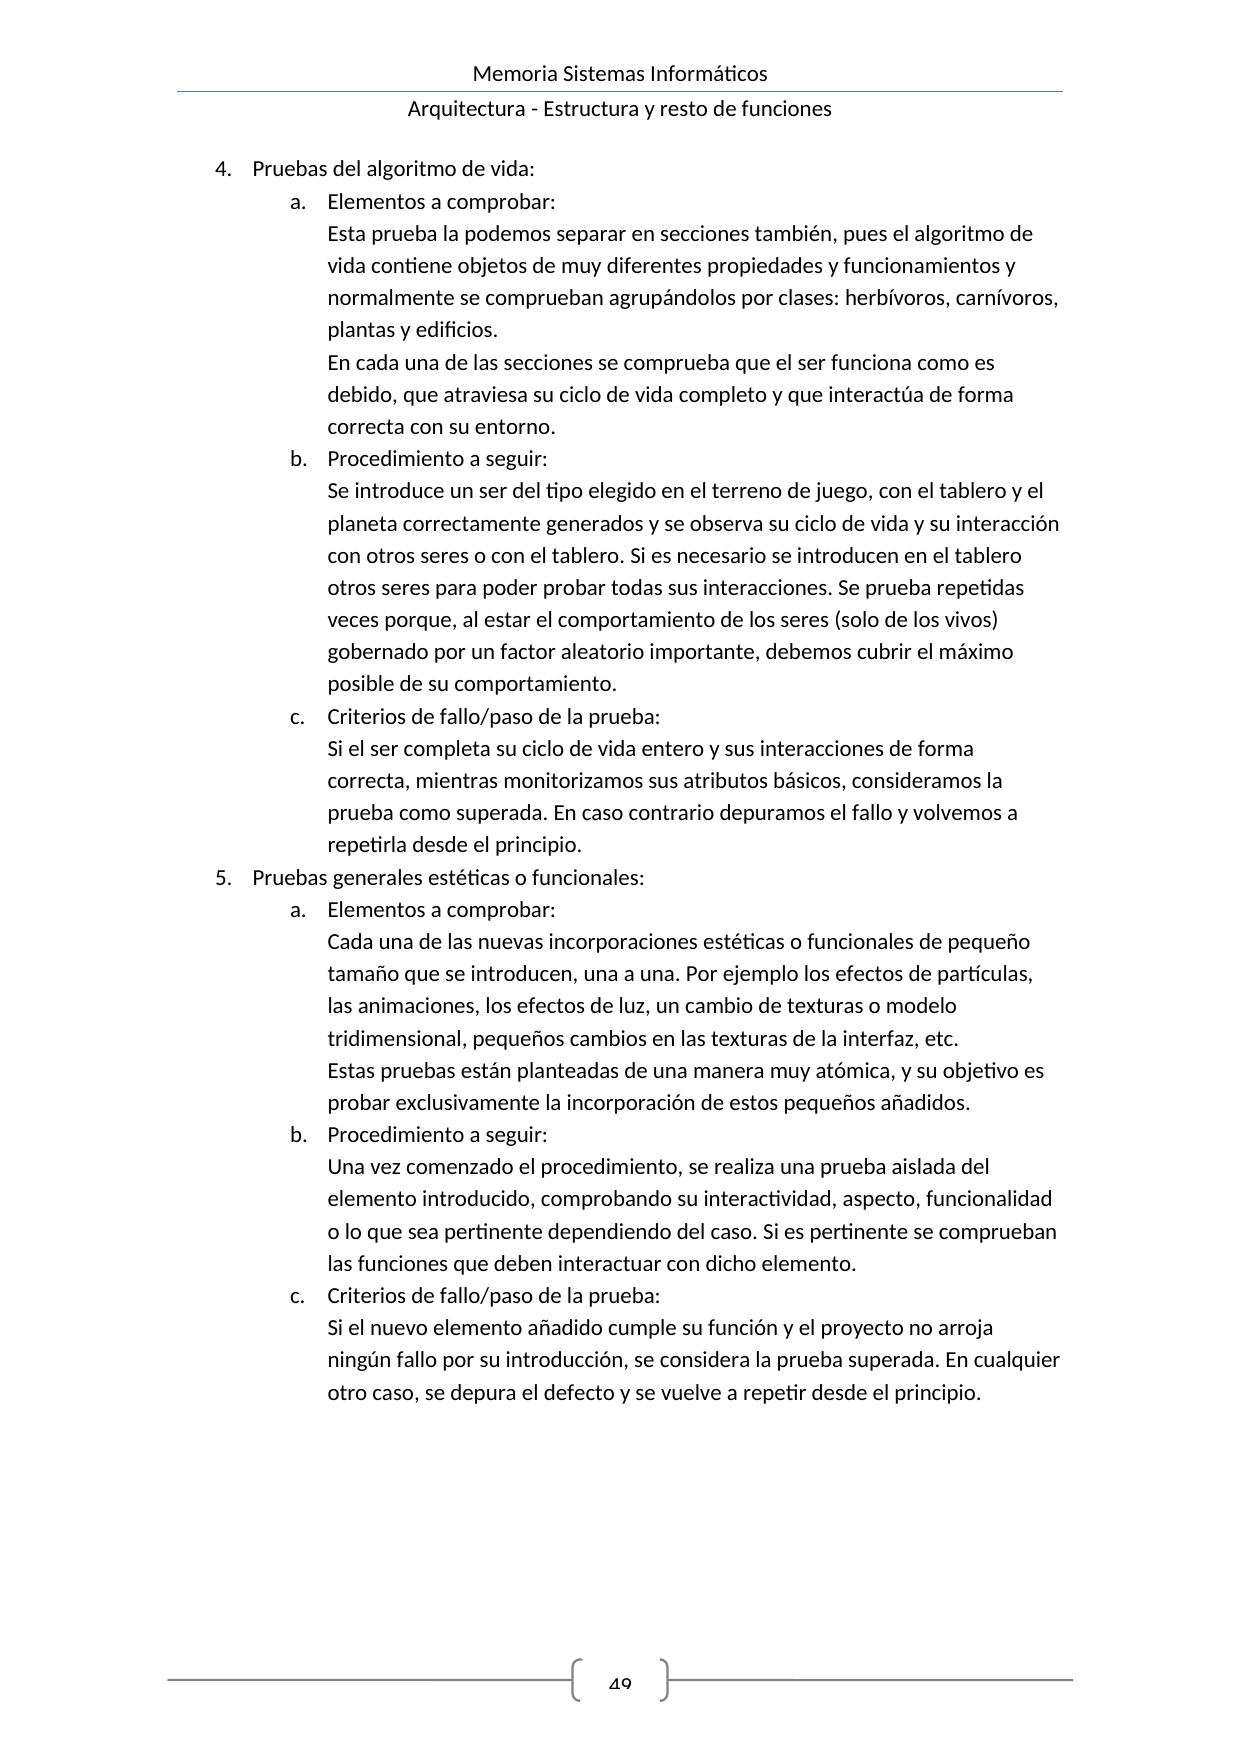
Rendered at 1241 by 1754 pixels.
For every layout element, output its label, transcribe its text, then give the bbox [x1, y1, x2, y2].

list Pruebas del algoritmo de vida: [215, 154, 1063, 183]
list Criterios de fallo/paso de la prueba: [290, 702, 1063, 730]
list Una vez comenzado el procedimiento, se realiza una prueba aislada del elemento introducido, comprobando su interactividad, aspecto, funcionalidad o lo que sea pertinente dependiendo del caso. Si es pertinente se comprueban las funciones que deben interactuar con dicho elemento. [327, 1152, 1063, 1277]
list Procedimiento a seguir: [290, 444, 1063, 472]
list Cada una de las nuevas incorporaciones estéticas o funcionales de pequeño tamaño que se introducen, una a una. Por ejemplo los efectos de partículas, las animaciones, los efectos de luz, un cambio de texturas o modelo tridimensional, pequeños cambios en las texturas de la interfaz, etc. [327, 927, 1063, 1052]
list En cada una de las secciones se comprueba que el ser funciona como es debido, que atraviesa su ciclo de vida completo y que interactúa de forma correcta con su entorno. [327, 348, 1063, 440]
list Esta prueba la podemos separar en secciones también, pues el algoritmo de vida contiene objetos de muy diferentes propiedades y funcionamientos y normalmente se comprueban agrupándolos por clases: herbívoros, carnívoros, plantas y edificios. [327, 219, 1063, 343]
list Elementos a comprobar: [290, 895, 1063, 923]
list Pruebas generales estéticas o funcionales: [215, 863, 1063, 891]
list Estas pruebas están planteadas de una manera muy atómica, y su objetivo es probar exclusivamente la incorporación de estos pequeños añadidos. [327, 1056, 1063, 1116]
list Elementos a comprobar: [290, 187, 1063, 215]
list Criterios de fallo/paso de la prueba: [290, 1281, 1063, 1309]
list Procedimiento a seguir: [290, 1120, 1063, 1148]
list Si el nuevo elemento añadido cumple su función y el proyecto no arroja ningún fallo por su introducción, se considera la prueba superada. En cualquier otro caso, se depura el defecto y se vuelve a repetir desde el principio. [327, 1313, 1063, 1406]
list Se introduce un ser del tipo elegido en el terreno de juego, con el tablero y el planeta correctamente generados y se observa su ciclo de vida y su interacción con otros seres o con el tablero. Si es necesario se introducen en el tablero otros seres para poder probar todas sus interacciones. Se prueba repetidas veces porque, al estar el comportamiento de los seres (solo de los vivos) gobernado por un factor aleatorio importante, debemos cubrir el máximo posible de su comportamiento. [327, 476, 1063, 698]
list Si el ser completa su ciclo de vida entero y sus interacciones de forma correcta, mientras monitorizamos sus atributos básicos, consideramos la prueba como superada. En caso contrario depuramos el fallo y volvemos a repetirla desde el principio. [327, 734, 1063, 858]
